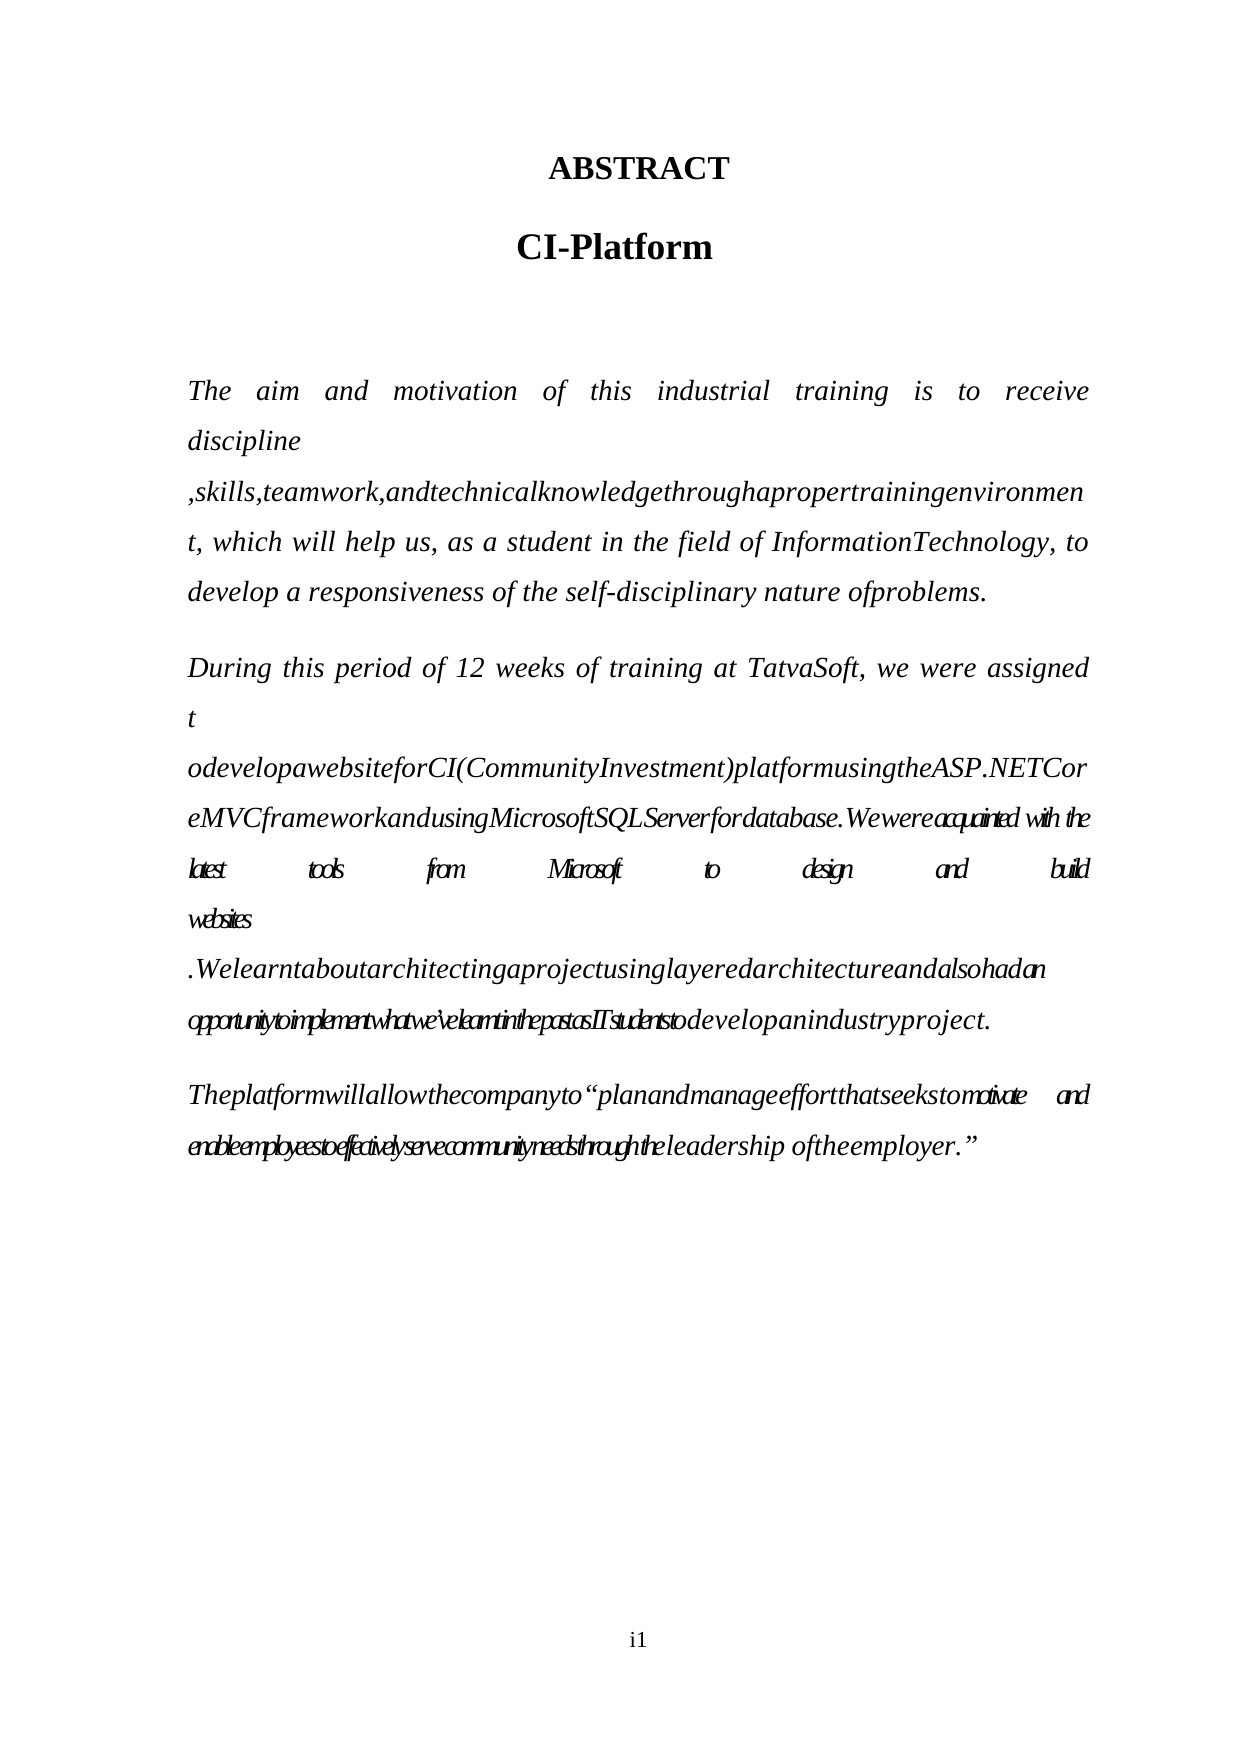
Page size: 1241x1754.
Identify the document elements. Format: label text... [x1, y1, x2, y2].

text During this period of 12 weeks of training at TatvaSoft, we were assigned todevelopawebsiteforCI(CommunityInvestment)platformusingtheASP.NETCoreMVCframeworkandusingMicrosoftSQLServerfordatabase.Wewereacquainted with the latest tools from Microsoft to design and build websites.Welearntaboutarchitectingaprojectusinglayeredarchitectureandalsohadan opportunity to implement what we’ve learnt in the past as IT students todevelopanindustryproject. [187, 650, 1091, 1035]
text The aim and motivation of this industrial training is to receive discipline,skills,teamwork,andtechnicalknowledgethroughapropertrainingenvironment, which will help us, as a student in the field of InformationTechnology, to develop a responsiveness of the self-disciplinary nature ofproblems. [187, 373, 1091, 608]
subtitle ABSTRACT [224, 148, 1053, 187]
subtitle CI-Platform [175, 225, 1054, 268]
text Theplatformwillallowthecompanyto“planandmanageeffortthatseekstomotivate and enable employees to effectively serve community needs throughtheleadership oftheemployer.” [187, 1077, 1090, 1161]
